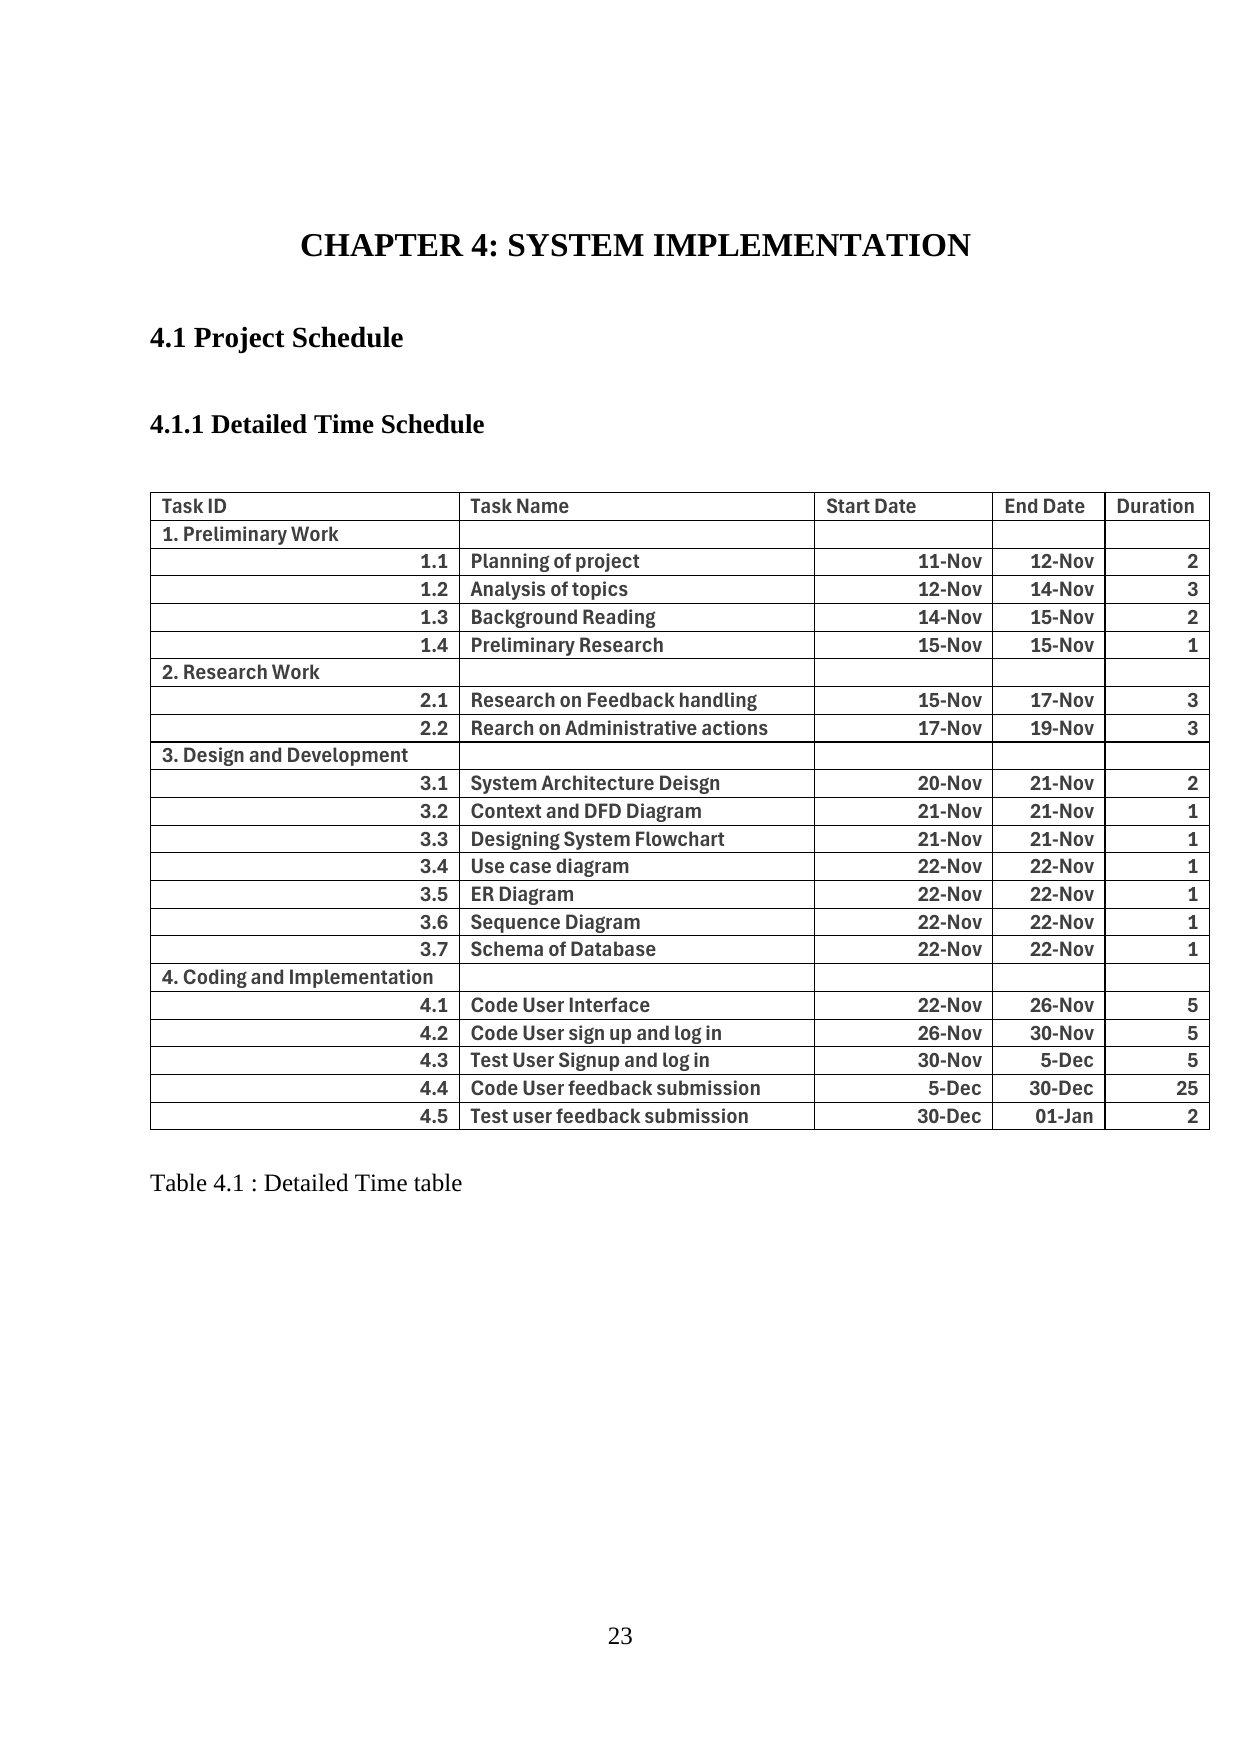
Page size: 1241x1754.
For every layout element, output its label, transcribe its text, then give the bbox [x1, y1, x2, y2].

table_cell 30-Dec [815, 1103, 992, 1129]
table_cell System Architecture Deisgn [460, 770, 814, 797]
table_cell 26-Nov [815, 1020, 992, 1046]
table_cell 2.2 [151, 715, 459, 741]
table_cell 5 [1106, 992, 1209, 1018]
table_header Task Name [460, 493, 814, 520]
table_cell 1 [1106, 853, 1209, 880]
table_cell Test User Signup and log in [460, 1047, 814, 1074]
table_cell ER Diagram [460, 881, 814, 908]
table_cell 01-Jan [993, 1103, 1104, 1129]
table_cell 22-Nov [815, 909, 992, 935]
table_cell 30-Dec [993, 1075, 1104, 1102]
table_header End Date [993, 493, 1104, 520]
table_cell [460, 521, 814, 547]
table_cell 4.4 [151, 1075, 459, 1102]
table_cell [993, 659, 1104, 686]
table_cell 25 [1106, 1075, 1209, 1102]
table_cell 2 [1106, 1103, 1209, 1129]
table_cell 11-Nov [815, 549, 992, 575]
table_cell Code User Interface [460, 992, 814, 1018]
table_cell [1106, 521, 1209, 547]
table_cell 15-Nov [815, 687, 992, 714]
table_header Duration [1106, 493, 1209, 520]
table_cell 12-Nov [993, 549, 1104, 575]
table_cell 15-Nov [815, 632, 992, 658]
table_cell 5 [1106, 1020, 1209, 1046]
table_cell 3 [1106, 687, 1209, 714]
table_cell 1.3 [151, 604, 459, 631]
table_cell [460, 743, 814, 769]
table_cell 1.4 [151, 632, 459, 658]
table_cell [993, 521, 1104, 547]
table_cell 5-Dec [815, 1075, 992, 1102]
table_cell 3.2 [151, 798, 459, 824]
table_cell 22-Nov [815, 936, 992, 963]
table_cell Background Reading [460, 604, 814, 631]
table_cell 1. Preliminary Work [151, 521, 459, 547]
table_cell Sequence Diagram [460, 909, 814, 935]
table_cell 1 [1106, 632, 1209, 658]
table_cell 1 [1106, 881, 1209, 908]
table_cell [460, 964, 814, 991]
table_cell 3.3 [151, 826, 459, 852]
table_cell 3. Design and Development [151, 743, 459, 769]
table_cell Test user feedback submission [460, 1103, 814, 1129]
table_cell 4.1 [151, 992, 459, 1018]
table_cell 14-Nov [815, 604, 992, 631]
table_cell 1.1 [151, 549, 459, 575]
table_cell 4.5 [151, 1103, 459, 1129]
table_cell 3.4 [151, 853, 459, 880]
table_cell Schema of Database [460, 936, 814, 963]
table_cell 17-Nov [815, 715, 992, 741]
text Table 4.1 : Detailed Time table [150, 1168, 1090, 1197]
table_cell 2 [1106, 604, 1209, 631]
table_cell Code User feedback submission [460, 1075, 814, 1102]
table_cell [1106, 743, 1209, 769]
table_cell Designing System Flowchart [460, 826, 814, 852]
table_cell 3.7 [151, 936, 459, 963]
table_cell 1 [1106, 826, 1209, 852]
table_cell 30-Nov [993, 1020, 1104, 1046]
table_cell 2 [1106, 549, 1209, 575]
table_cell 26-Nov [993, 992, 1104, 1018]
table_cell 15-Nov [993, 604, 1104, 631]
table_cell 22-Nov [993, 909, 1104, 935]
table_cell 22-Nov [993, 881, 1104, 908]
table_cell 21-Nov [993, 770, 1104, 797]
table_cell 3 [1106, 576, 1209, 603]
table_cell 5-Dec [993, 1047, 1104, 1074]
table_cell 20-Nov [815, 770, 992, 797]
table_cell 21-Nov [993, 826, 1104, 852]
table_cell 21-Nov [815, 826, 992, 852]
table_cell 1 [1106, 936, 1209, 963]
table_cell [815, 659, 992, 686]
table_cell 1 [1106, 798, 1209, 824]
table_cell 22-Nov [815, 881, 992, 908]
table_cell 21-Nov [815, 798, 992, 824]
subtitle 4.1 Project Schedule [150, 320, 1090, 353]
table_cell [460, 659, 814, 686]
table_cell 5 [1106, 1047, 1209, 1074]
table_cell 1.2 [151, 576, 459, 603]
table_cell 3.1 [151, 770, 459, 797]
table_cell Context and DFD Diagram [460, 798, 814, 824]
table_cell Use case diagram [460, 853, 814, 880]
table_cell [993, 964, 1104, 991]
table_cell [1106, 659, 1209, 686]
table_cell 22-Nov [993, 936, 1104, 963]
table_cell Code User sign up and log in [460, 1020, 814, 1046]
table_cell 17-Nov [993, 687, 1104, 714]
table_cell 22-Nov [993, 853, 1104, 880]
table_cell 3.6 [151, 909, 459, 935]
table_cell Preliminary Research [460, 632, 814, 658]
table_cell 22-Nov [815, 992, 992, 1018]
table_cell 3.5 [151, 881, 459, 908]
table_cell Rearch on Administrative actions [460, 715, 814, 741]
table_cell [993, 743, 1104, 769]
table_cell 4.3 [151, 1047, 459, 1074]
table_cell 30-Nov [815, 1047, 992, 1074]
table_cell 4.2 [151, 1020, 459, 1046]
table_cell 2 [1106, 770, 1209, 797]
table_cell 21-Nov [993, 798, 1104, 824]
table_cell 4. Coding and Implementation [151, 964, 459, 991]
table_header Start Date [815, 493, 992, 520]
table_header Task ID [151, 493, 459, 520]
table_cell Analysis of topics [460, 576, 814, 603]
table_cell 19-Nov [993, 715, 1104, 741]
table_cell [815, 743, 992, 769]
table_cell Research on Feedback handling [460, 687, 814, 714]
table_cell [1106, 964, 1209, 991]
table_cell 12-Nov [815, 576, 992, 603]
table_cell 3 [1106, 715, 1209, 741]
table_cell 14-Nov [993, 576, 1104, 603]
table_cell Planning of project [460, 549, 814, 575]
table_cell 1 [1106, 909, 1209, 935]
subtitle 4.1.1 Detailed Time Schedule [150, 408, 1090, 439]
table_cell 15-Nov [993, 632, 1104, 658]
table_cell 2. Research Work [151, 659, 459, 686]
table_cell 22-Nov [815, 853, 992, 880]
table_cell [815, 964, 992, 991]
table_cell 2.1 [151, 687, 459, 714]
table_cell [815, 521, 992, 547]
subtitle CHAPTER 4: SYSTEM IMPLEMENTATION [225, 225, 1090, 263]
